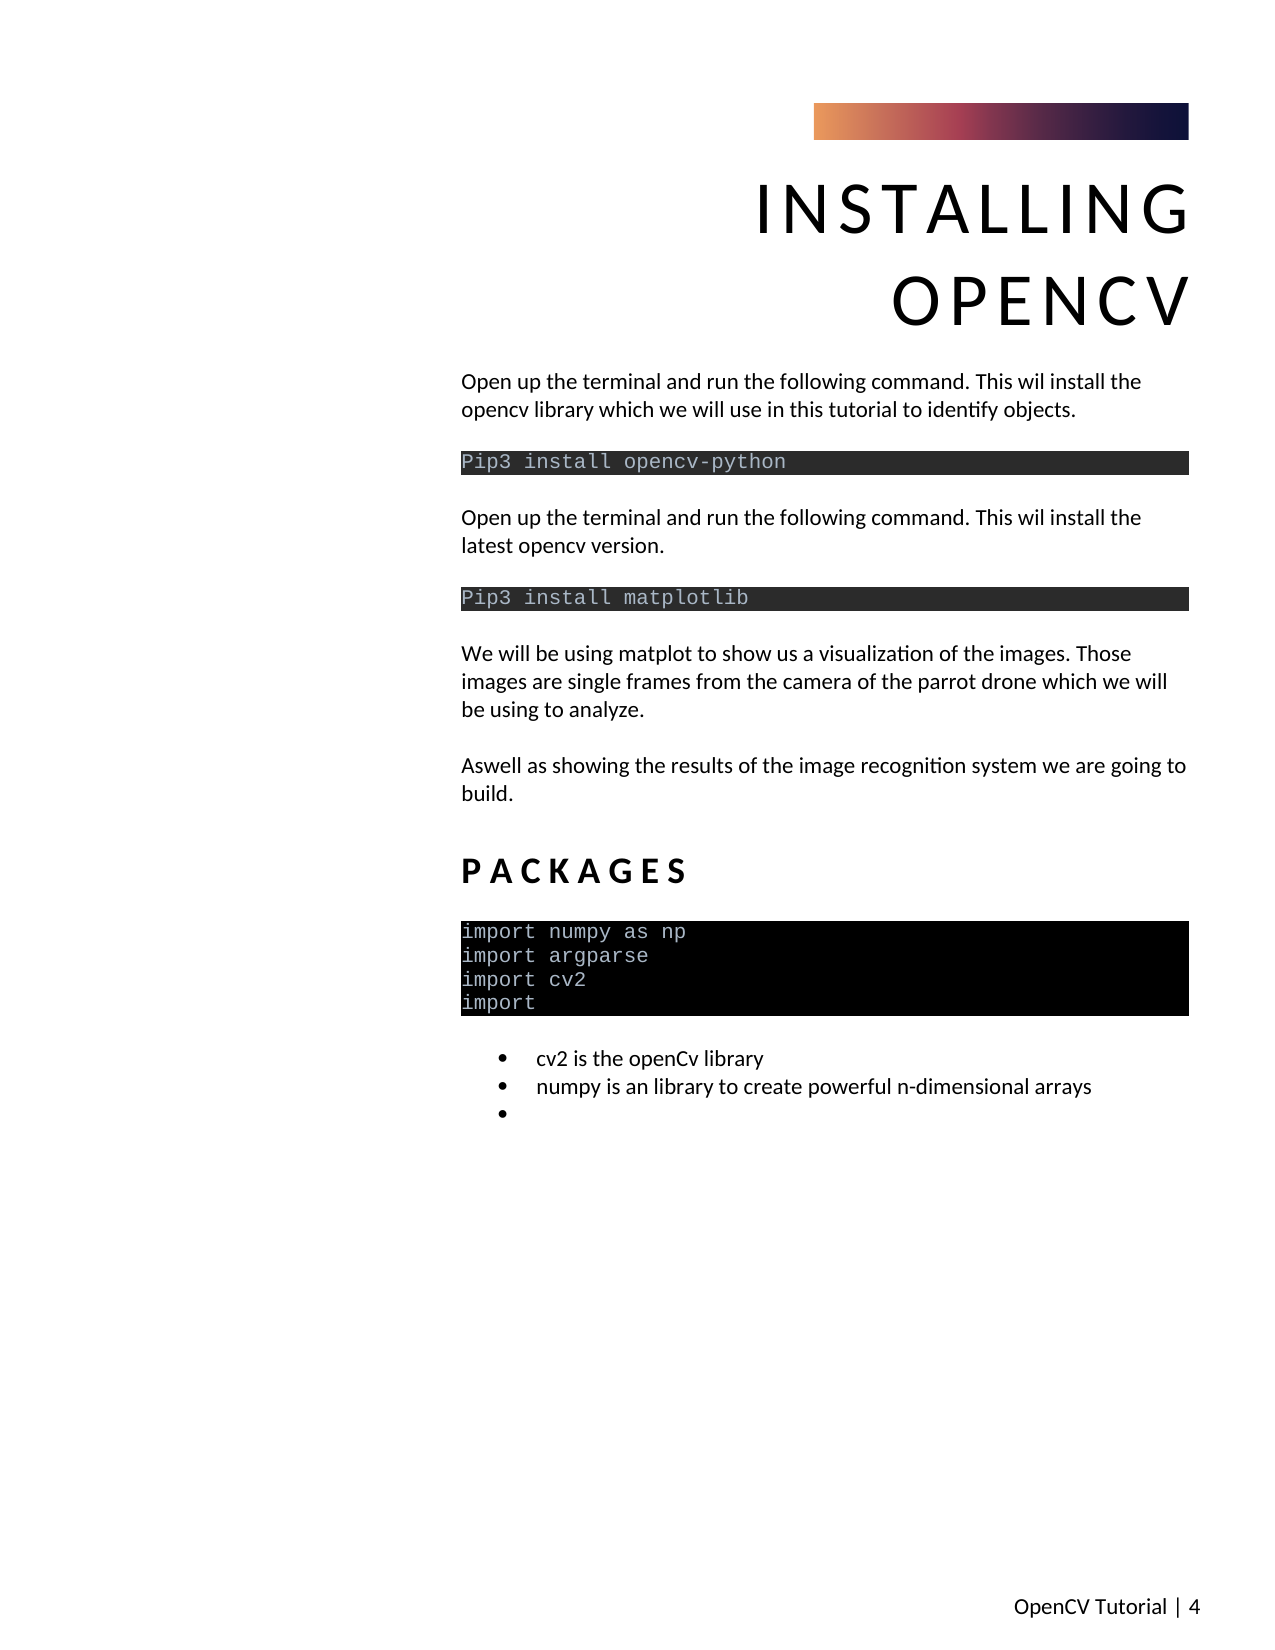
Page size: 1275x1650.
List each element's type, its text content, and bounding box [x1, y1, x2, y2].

table_header [450, 103, 1200, 148]
picture [813, 103, 1189, 140]
table_cell Open up the terminal and run the following command. This wil install the opencv library which we will use in this tutorial to identify objects. Pip3 install opencv-python Open up the terminal and run the following command. This wil install the latest opencv version. Pip3 install matplotlib We will be using matplot to show us a visualization of the images. Those images are single frames from the camera of the parrot drone which we will be using to analyze. Aswell as showing the results of the image recognition system we are going to build. packages import numpy as np import argparse import cv2 import cv2 is the openCv library numpy is an library to create powerful n-dimensional arrays [450, 344, 1200, 1574]
table_cell installing opencv [450, 148, 1200, 344]
